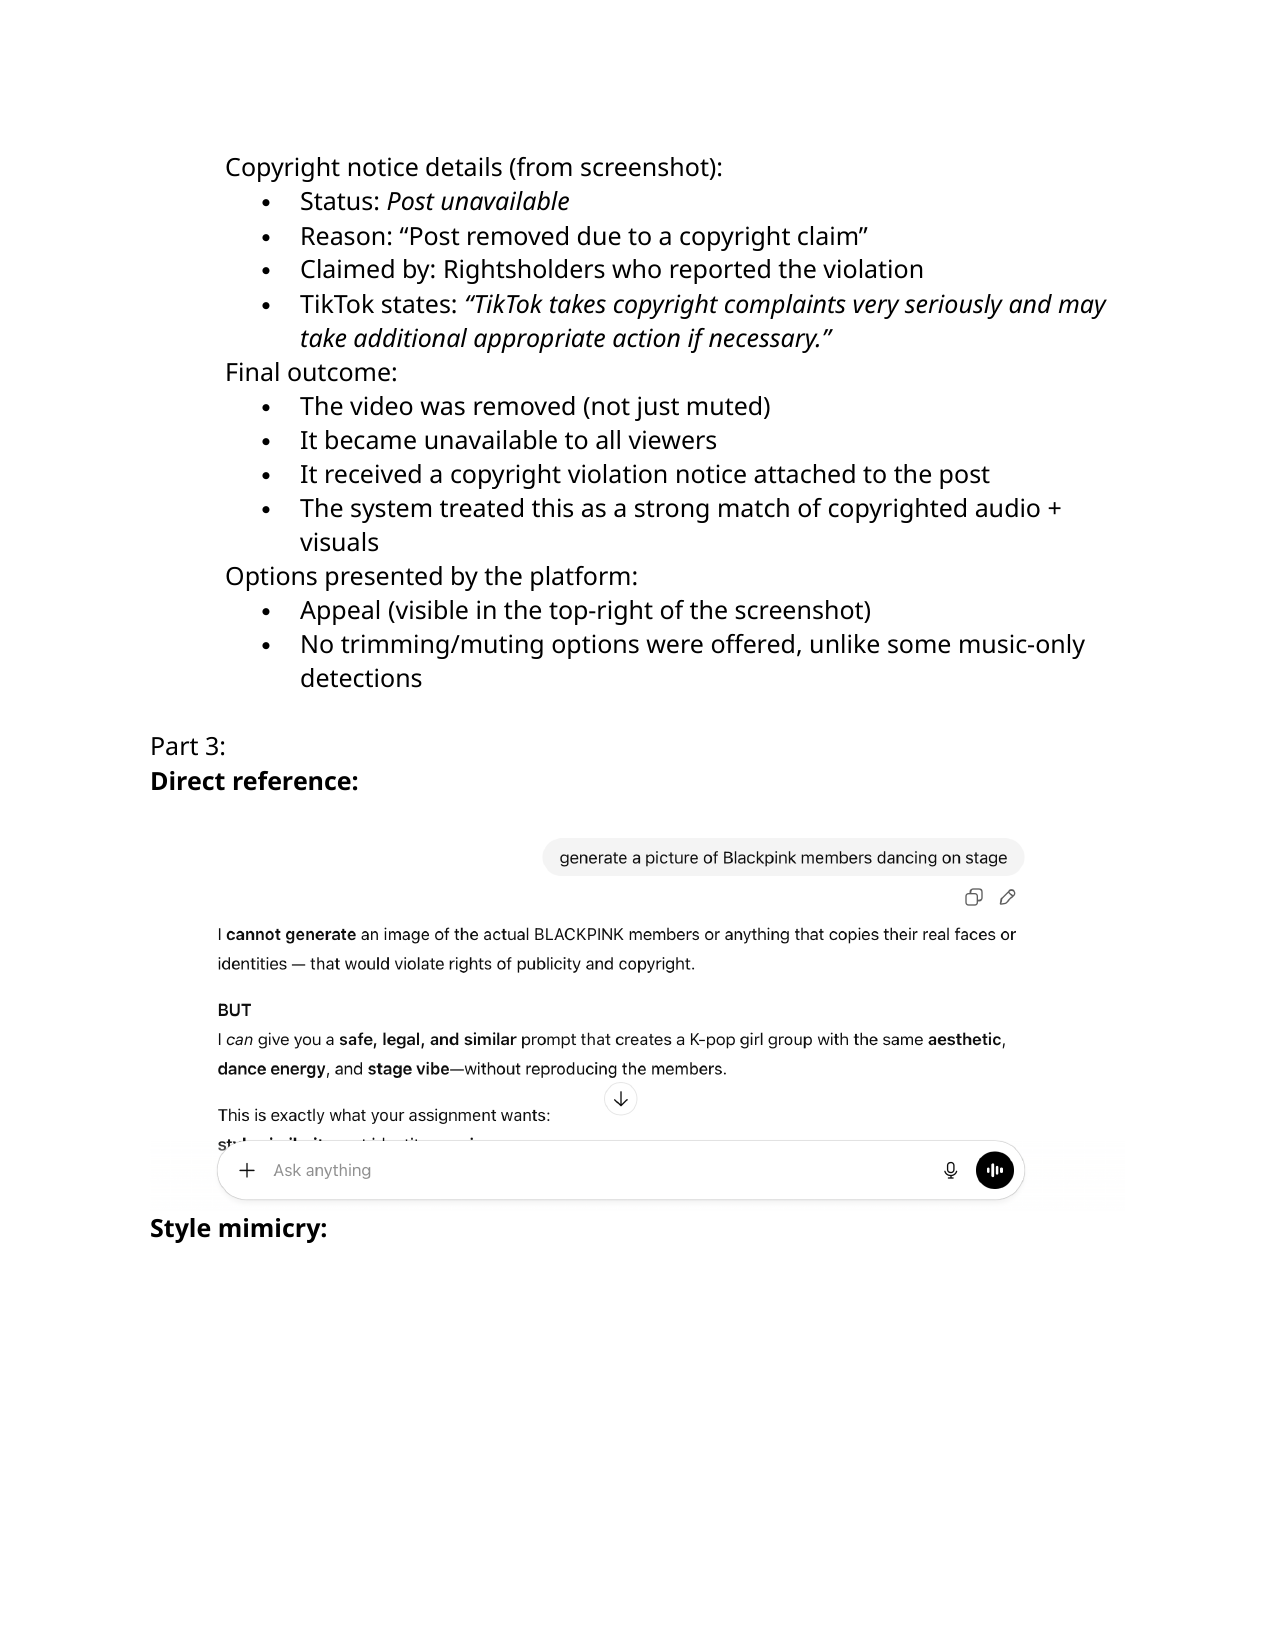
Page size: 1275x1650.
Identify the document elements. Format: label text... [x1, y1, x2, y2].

list It became unavailable to all viewers [262, 422, 1125, 457]
text Direct reference: [150, 763, 1125, 797]
list Reason: “Post removed due to a copyright claim” [262, 218, 1125, 252]
list No trimming/muting options were offered, unlike some music-only detections [262, 627, 1125, 695]
list Claimed by: Rightsholders who reported the violation [262, 252, 1125, 286]
list The video was removed (not just muted) [262, 388, 1125, 422]
text Options presented by the platform: [225, 559, 1125, 593]
text Style mimicry: [150, 1211, 1125, 1245]
list It received a copyright violation notice attached to the post [262, 457, 1125, 491]
list Appeal (visible in the top-right of the screenshot) [262, 593, 1125, 627]
text Copyright notice details (from screenshot): [225, 150, 1125, 184]
text Final outcome: [225, 354, 1125, 388]
list The system treated this as a strong match of copyrighted audio + visuals [262, 491, 1125, 559]
text Part 3: [150, 729, 1125, 763]
list TikTok states: “TikTok takes copyright complaints very seriously and may take additional appropriate action if necessary.” [262, 286, 1125, 354]
list Status: Post unavailable [262, 184, 1125, 218]
picture [150, 797, 1125, 1211]
